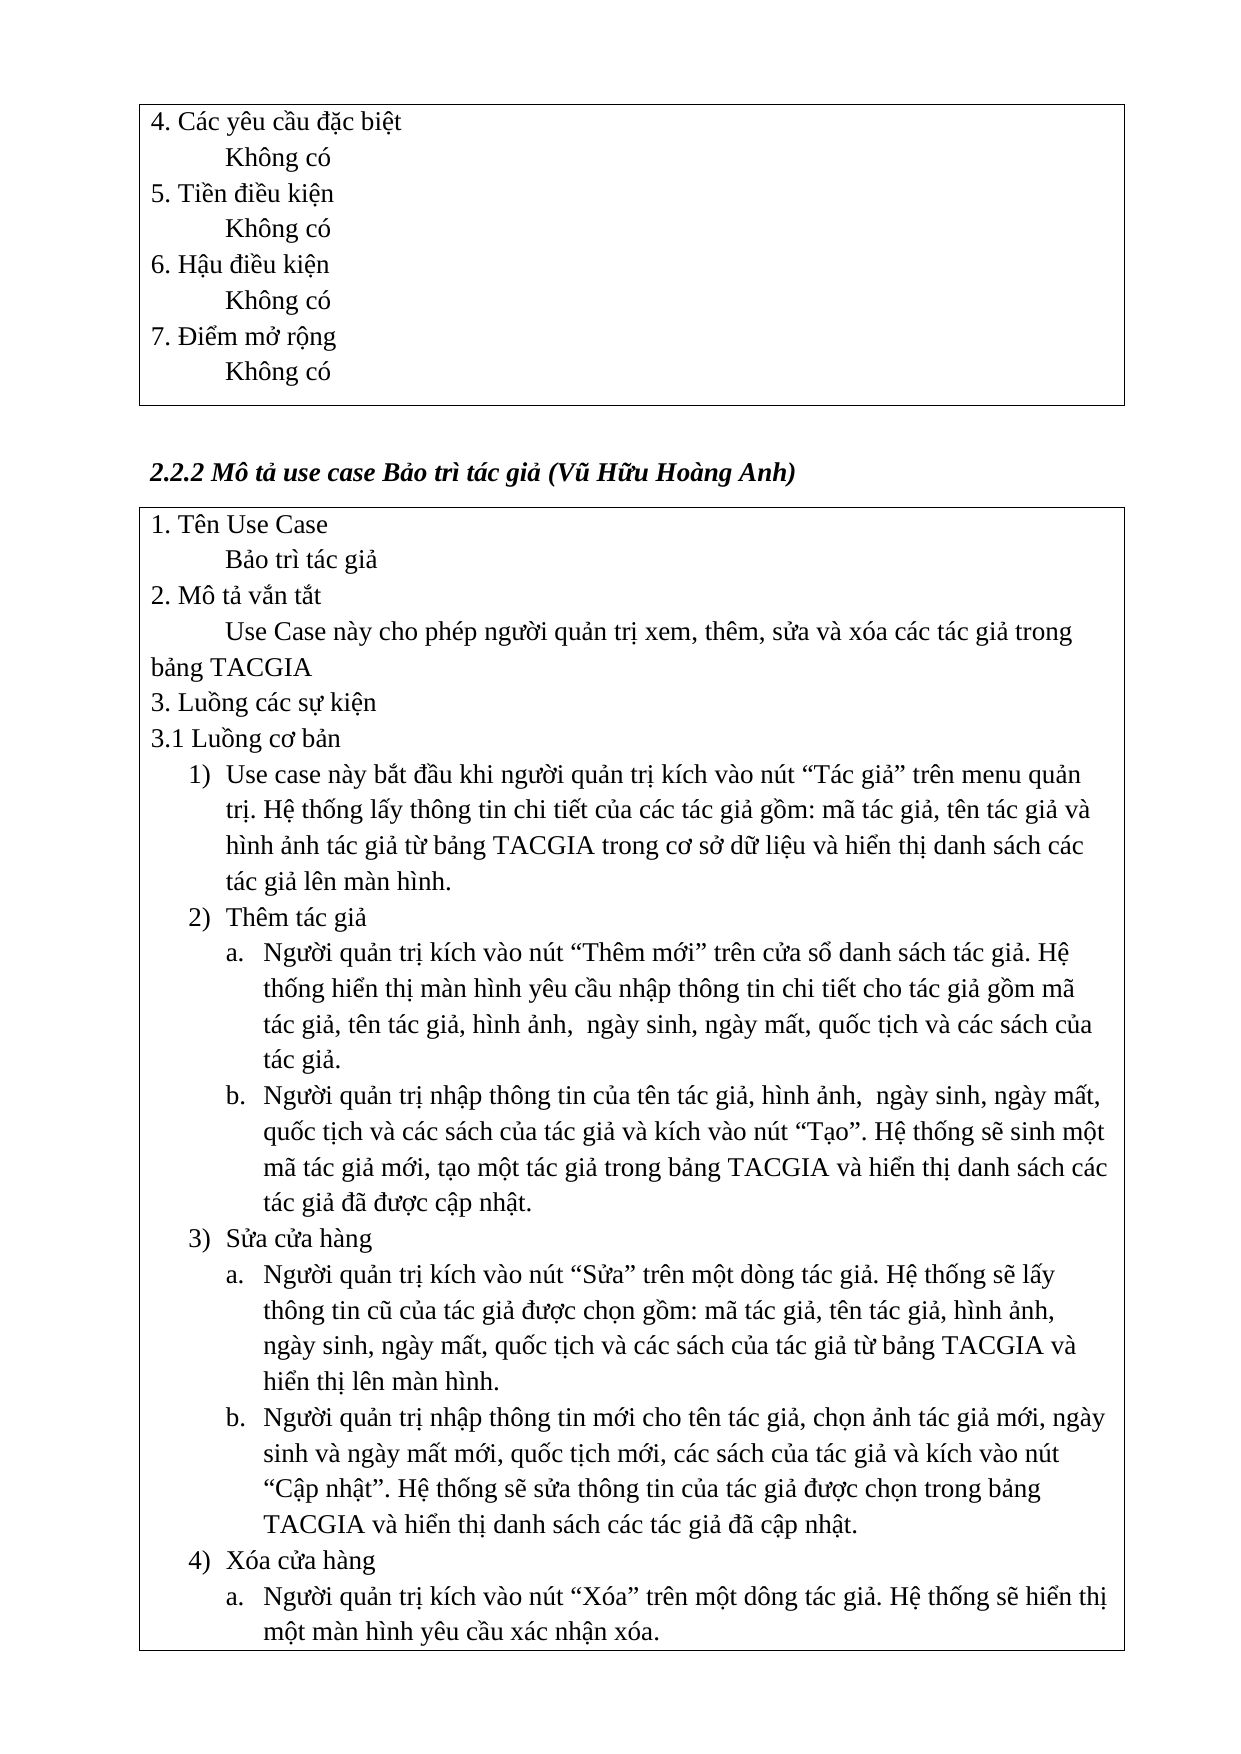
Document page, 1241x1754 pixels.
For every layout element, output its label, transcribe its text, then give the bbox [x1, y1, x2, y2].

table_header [140, 105, 1124, 405]
text 2.2.2 Mô tả use case Bảo trì tác giả (Vũ Hữu Hoàng Anh) [150, 456, 1112, 488]
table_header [140, 508, 1124, 1650]
